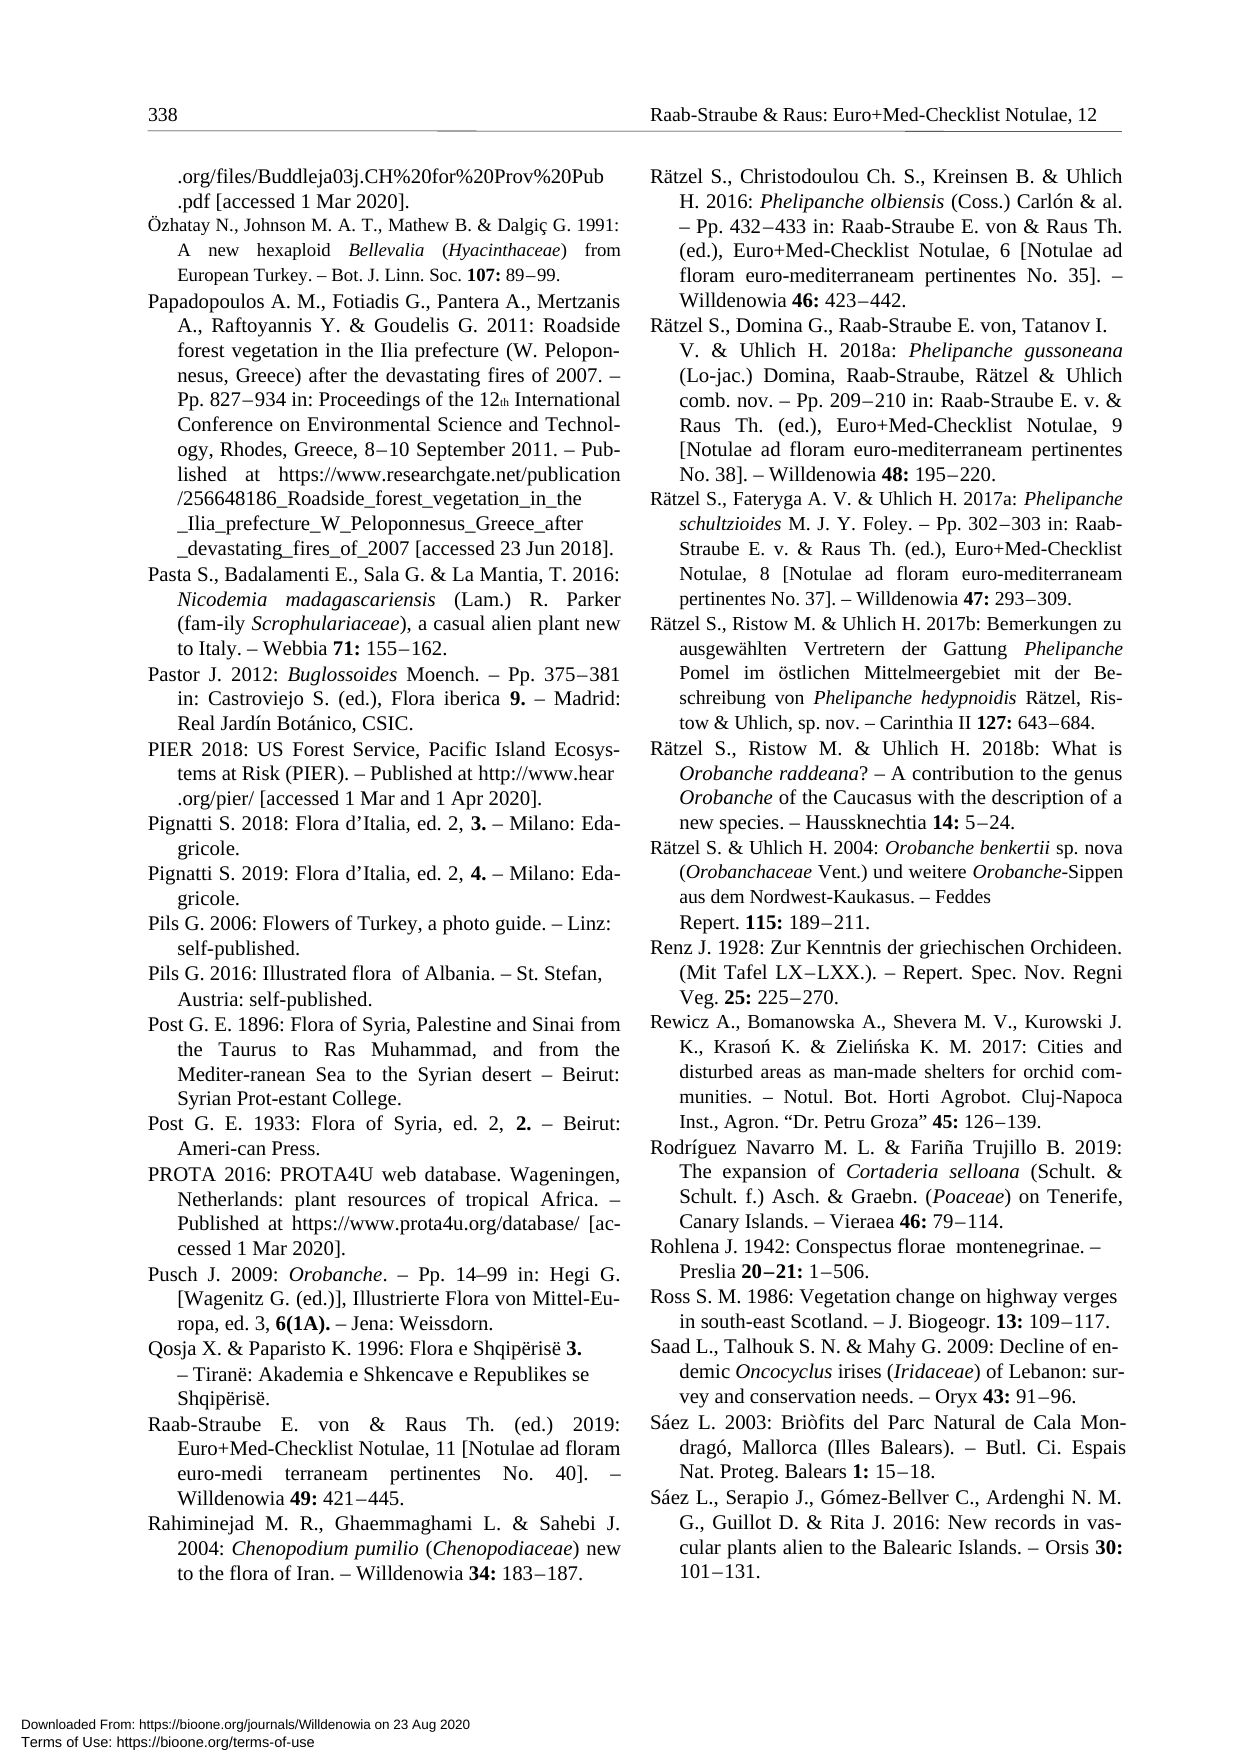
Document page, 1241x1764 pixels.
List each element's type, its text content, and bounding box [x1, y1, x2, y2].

text Papadopoulos A. M., Fotiadis G., Pantera A., Mertzanis A., Raftoyannis Y. & Goudelis G. 2011: Roadside forest vegetation in the Ilia prefecture (W. Pelopon-nesus, Greece) after the devastating fires of 2007. – Pp. 827 – 934 in: Proceedings of the 12th International Conference on Environmental Science and Technol-ogy, Rhodes, Greece, 8 – 10 September 2011. – Pub-lished at https://www.researchgate.net/publication /256648186_Roadside_forest_vegetation_in_the _Ilia_prefecture_W_Peloponnesus_Greece_after _devastating_fires_of_2007 [accessed 23 Jun 2018]. [148, 289, 621, 559]
text Post G. E. 1896: Flora of Syria, Palestine and Sinai from the Taurus to Ras Muhammad, and from the Mediter-ranean Sea to the Syrian desert – Beirut: Syrian Prot-estant College. [148, 1012, 621, 1110]
text PIER 2018: US Forest Service, Pacific Island Ecosys-tems at Risk (PIER). – Published at http://www.hear [148, 737, 621, 785]
text Rätzel S. & Uhlich H. 2004: Orobanche benkertii sp. nova (Orobanchaceae Vent.) und weitere Orobanche-Sippen aus dem Nordwest-Kaukasus. – Feddes [650, 836, 1123, 908]
text V. & Uhlich H. 2018a: Phelipanche gussoneana (Lo-jac.) Domina, Raab-Straube, Rätzel & Uhlich comb. nov. – Pp. 209 – 210 in: Raab-Straube E. v. & Raus Th. (ed.), Euro+Med-Checklist Notulae, 9 [Notulae ad floram euro-mediterraneam pertinentes No. 38]. – Willdenowia 48: 195 – 220. [679, 338, 1123, 486]
text Rewicz A., Bomanowska A., Shevera M. V., Kurowski J. K., Krasoń K. & Zielińska K. M. 2017: Cities and disturbed areas as man-made shelters for orchid com-munities. – Notul. Bot. Horti Agrobot. Cluj-Napoca Inst., Agron. “Dr. Petru Groza” 45: 126 – 139. [650, 1010, 1123, 1132]
text vey and conservation needs. – Oryx 43: 91 – 96. [679, 1384, 1127, 1408]
text – Tiranë: Akademia e Shkencave e Republikes se Shqipërisë. [177, 1362, 621, 1410]
text Ross S. M. 1986: Vegetation change on highway verges [650, 1284, 1127, 1308]
text PROTA 2016: PROTA4U web database. Wageningen, Netherlands: plant resources of tropical Africa. – Published at https://www.prota4u.org/database/ [ac-cessed 1 Mar 2020]. [148, 1162, 621, 1260]
text Sáez L. 2003: Briòfits del Parc Natural de Cala Mon-dragó, Mallorca (Illes Balears). – Butl. Ci. Espais Nat. Proteg. Balears 1: 15 – 18. [650, 1410, 1127, 1483]
text Qosja X. & Paparisto K. 1996: Flora e Shqipërisë 3. [148, 1336, 621, 1360]
text Rätzel S., Ristow M. & Uhlich H. 2017b: Bemerkungen zu ausgewählten Vertretern der Gattung Phelipanche Pomel im östlichen Mittelmeergebiet mit der Be-schreibung von Phelipanche hedypnoidis Rätzel, Ris-tow & Uhlich, sp. nov. – Carinthia II 127: 643 – 684. [650, 612, 1123, 734]
text Pils G. 2016: Illustrated flora of Albania. – St. Stefan, [148, 961, 621, 985]
text Rohlena J. 1942: Conspectus florae montenegrinae. – [650, 1234, 1127, 1258]
text Pasta S., Badalamenti E., Sala G. & La Mantia, T. 2016: Nicodemia madagascariensis (Lam.) R. Parker (fam-ily Scrophulariaceae), a casual alien plant new to Italy. – Webbia 71: 155 – 162. [148, 562, 621, 660]
text .org/files/Buddleja03j.CH%20for%20Prov%20Pub .pdf [accessed 1 Mar 2020]. [177, 164, 621, 213]
text Pusch J. 2009: Orobanche. – Pp. 14–99 in: Hegi G. [Wagenitz G. (ed.)], Illustrierte Flora von Mittel-Eu-ropa, ed. 3, 6(1A). – Jena: Weissdorn. [148, 1262, 621, 1335]
text Rätzel S., Christodoulou Ch. S., Kreinsen B. & Uhlich H. 2016: Phelipanche olbiensis (Coss.) Carlón & al. – Pp. 432 – 433 in: Raab-Straube E. von & Raus Th. (ed.), Euro+Med-Checklist Notulae, 6 [Notulae ad floram euro-mediterraneam pertinentes No. 35]. – Willdenowia 46: 423 – 442. [650, 164, 1123, 312]
text Downloaded From: https://bioone.org/journals/Willdenowia on 23 Aug 2020 [21, 1717, 1127, 1732]
text Renz J. 1928: Zur Kenntnis der griechischen Orchideen. (Mit Tafel LX – LXX.). – Repert. Spec. Nov. Regni Veg. 25: 225 – 270. [650, 935, 1123, 1009]
text Terms of Use: https://bioone.org/terms-of-use [21, 1734, 1127, 1751]
text Rätzel S., Domina G., Raab-Straube E. von, Tatanov I. [650, 313, 1127, 337]
text Rahiminejad M. R., Ghaemmaghami L. & Sahebi J. 2004: Chenopodium pumilio (Chenopodiaceae) new to the flora of Iran. – Willdenowia 34: 183 – 187. [148, 1511, 621, 1585]
text 338 Raab-Straube & Raus: Euro+Med-Checklist Notulae, 12 [148, 103, 1127, 125]
text in south-east Scotland. – J. Biogeogr. 13: 109 – 117. [679, 1309, 1127, 1333]
text Raab-Straube E. von & Raus Th. (ed.) 2019: Euro+Med-Checklist Notulae, 11 [Notulae ad floram euro-medi­ terraneam pertinentes No. 40]. – Willdenowia 49: 421 – 445. [148, 1412, 621, 1510]
text Sáez L., Serapio J., Gómez-Bellver C., Ardenghi N. M. G., Guillot D. & Rita J. 2016: New records in vas-cular plants alien to the Balearic Islands. – Orsis 30: 101 – 131. [650, 1485, 1123, 1583]
text Pignatti S. 2018: Flora d’Italia, ed. 2, 3. – Milano: Eda-gricole. [148, 811, 621, 860]
text Post G. E. 1933: Flora of Syria, ed. 2, 2. – Beirut: Ameri-can Press. [148, 1111, 621, 1160]
text .org/pier/ [accessed 1 Mar and 1 Apr 2020]. [177, 786, 621, 810]
text Preslia 20 – 21: 1 – 506. [679, 1259, 1127, 1283]
text demic Oncocyclus irises (Iridaceae) of Lebanon: sur- [679, 1359, 1127, 1383]
text Rodríguez Navarro M. L. & Fariña Trujillo B. 2019: The expansion of Cortaderia selloana (Schult. & Schult. f.) Asch. & Graebn. (Poaceae) on Tenerife, Canary Islands. – Vieraea 46: 79 – 114. [650, 1135, 1123, 1233]
text Austria: self-published. [177, 986, 621, 1011]
text Pignatti S. 2019: Flora d’Italia, ed. 2, 4. – Milano: Eda-gricole. [148, 861, 621, 910]
text Özhatay N., Johnson M. A. T., Mathew B. & Dalgiç G. 1991: A new hexaploid Bellevalia (Hyacinthaceae) from European Turkey. – Bot. J. Linn. Soc. 107: 89 – 99. [148, 214, 621, 285]
text Repert­. 115: 189 – 211. [679, 909, 1127, 934]
text Saad L., Talhouk S. N. & Mahy G. 2009: Decline of en- [650, 1334, 1127, 1358]
text Rätzel S., Fateryga A. V. & Uhlich H. 2017a: Phelipanche schultzioides M. J. Y. Foley. – Pp. 302 – 303 in: Raab-Straube E. v. & Raus Th. (ed.), Euro+Med-Checklist Notulae, 8 [Notulae ad floram euro-mediterraneam pertinentes No. 37]. – Willdenowia 47: 293 – 309. [650, 487, 1123, 609]
text Rätzel S., Ristow M. & Uhlich H. 2018b: What is Orobanche raddeana? – A contribution to the genus Orobanche of the Caucasus with the description of a new species. – Haussknechtia 14: 5 – 24. [650, 736, 1123, 834]
text Pastor J. 2012: Buglossoides Moench. – Pp. 375 – 381 in: Castroviejo S. (ed.), Flora iberica 9. – Madrid: Real Jardín Botánico, CSIC. [148, 661, 621, 735]
text Pils G. 2006: Flowers of Turkey, a photo guide. – Linz: [148, 911, 621, 935]
text self-published. [177, 936, 621, 960]
